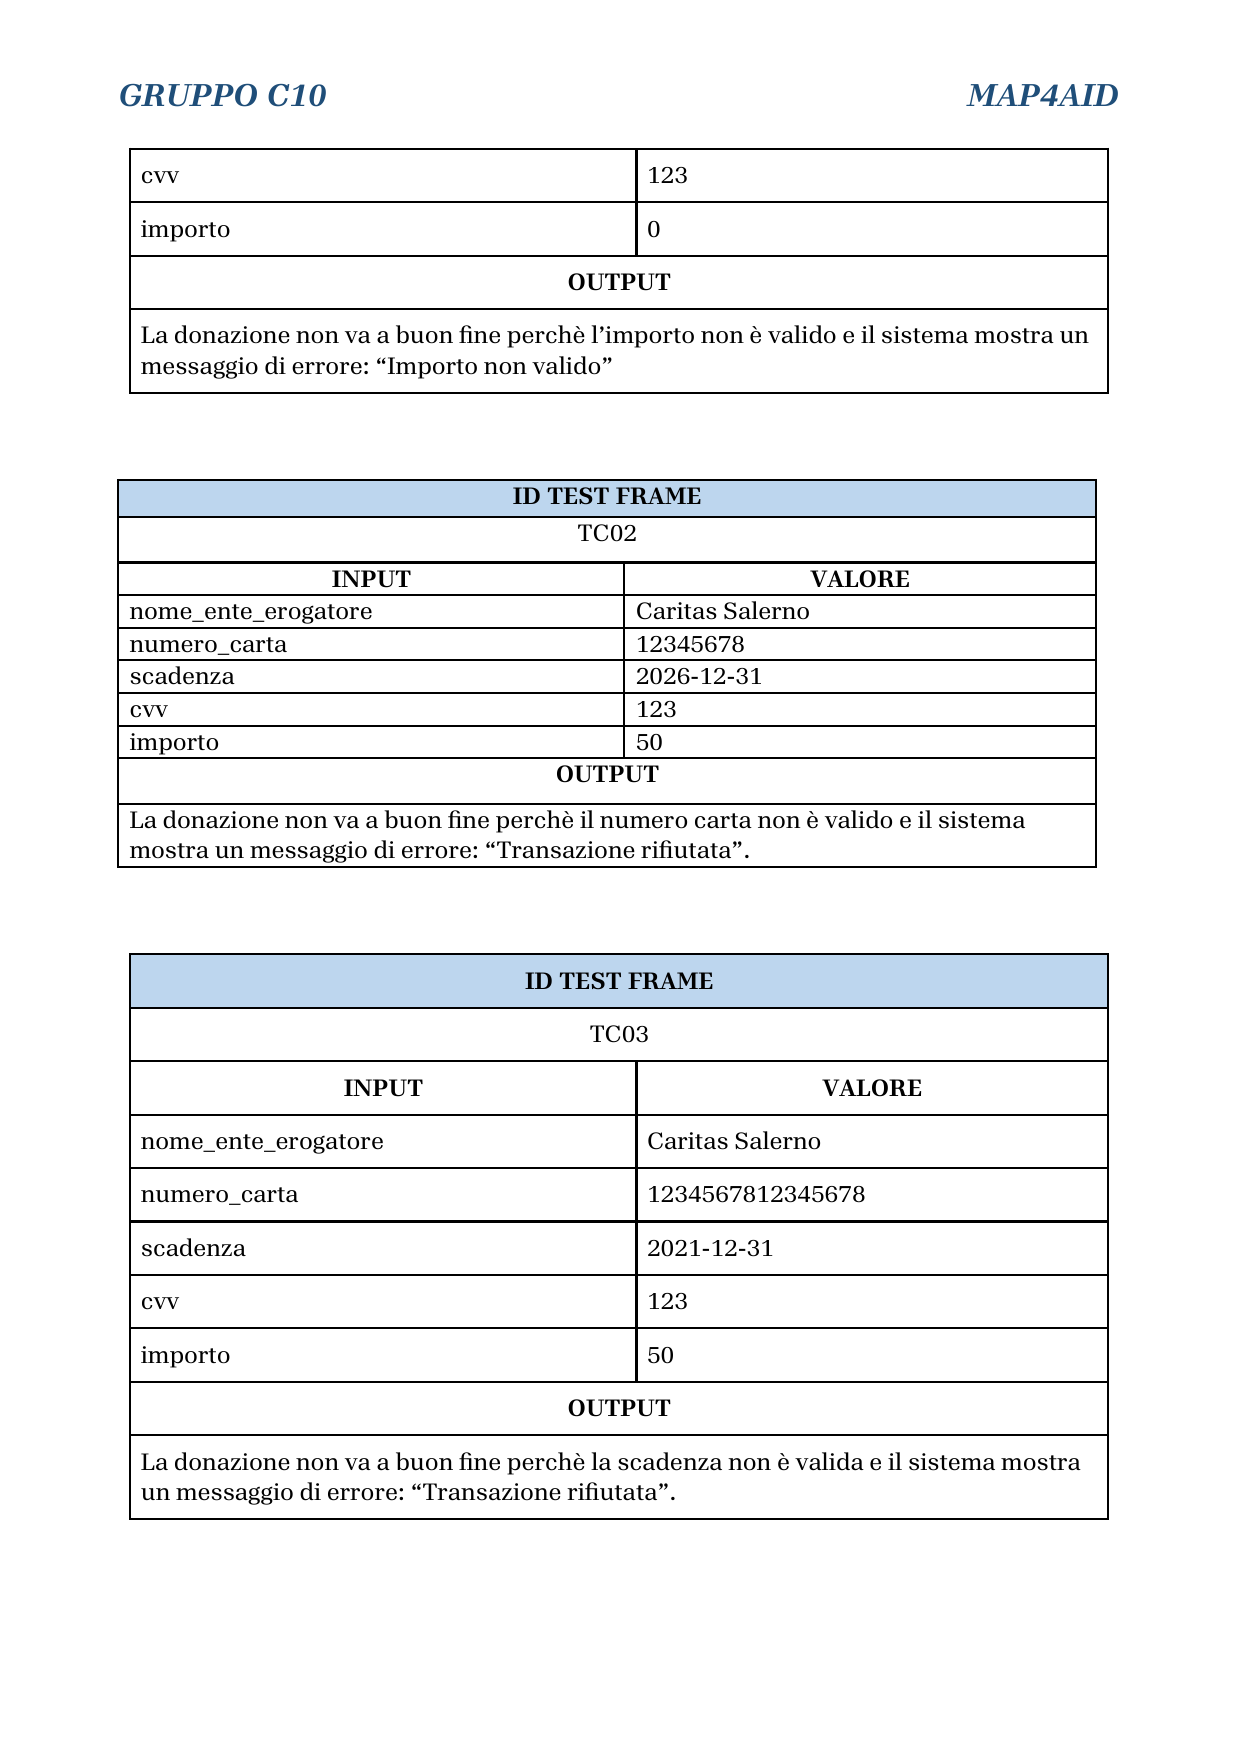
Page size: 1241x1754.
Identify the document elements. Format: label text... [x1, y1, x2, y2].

table_cell Caritas Salerno [638, 1116, 1107, 1167]
table_cell cvv [131, 150, 635, 201]
table_cell OUTPUT [119, 759, 1095, 803]
table_cell 50 [638, 1329, 1107, 1381]
table_cell 123 [638, 150, 1107, 201]
table_cell INPUT [131, 1062, 635, 1113]
table_cell La donazione non va a buon fine perchè la scadenza non è valida e il sistema mostra un messaggio di errore: “Transazione rifiutata”. [131, 1436, 1107, 1518]
table_cell OUTPUT [131, 257, 1107, 308]
table_cell importo [119, 727, 623, 757]
table_header ID TEST FRAME [131, 955, 1107, 1007]
table_header ID TEST FRAME [119, 481, 1095, 516]
table_cell 50 [625, 727, 1095, 757]
table_cell La donazione non va a buon fine perchè l’importo non è valido e il sistema mostra un messaggio di errore: “Importo non valido” [131, 310, 1107, 392]
table_cell 123 [638, 1276, 1107, 1327]
table_cell importo [131, 203, 635, 254]
table_cell cvv [119, 694, 623, 724]
table_cell 12345678 [625, 629, 1095, 659]
table_cell scadenza [131, 1223, 635, 1274]
table_cell scadenza [119, 661, 623, 692]
table_cell Caritas Salerno [625, 596, 1095, 627]
table_cell VALORE [638, 1062, 1107, 1113]
table_cell TC03 [131, 1009, 1107, 1060]
table_cell importo [131, 1329, 635, 1381]
table_cell TC02 [119, 518, 1095, 561]
table_cell cvv [131, 1276, 635, 1327]
table_cell La donazione non va a buon fine perchè il numero carta non è valido e il sistema mostra un messaggio di errore: “Transazione rifiutata”. [119, 805, 1095, 866]
table_cell INPUT [119, 564, 623, 594]
table_cell numero_carta [131, 1169, 635, 1220]
table_cell nome_ente_erogatore [131, 1116, 635, 1167]
table_cell VALORE [625, 564, 1095, 594]
table_cell 2021-12-31 [638, 1223, 1107, 1274]
table_cell 2026-12-31 [625, 661, 1095, 692]
table_cell 123 [625, 694, 1095, 724]
table_cell OUTPUT [131, 1383, 1107, 1434]
table_cell 0 [638, 203, 1107, 254]
table_cell nome_ente_erogatore [119, 596, 623, 627]
table_cell 1234567812345678 [638, 1169, 1107, 1220]
table_cell numero_carta [119, 629, 623, 659]
